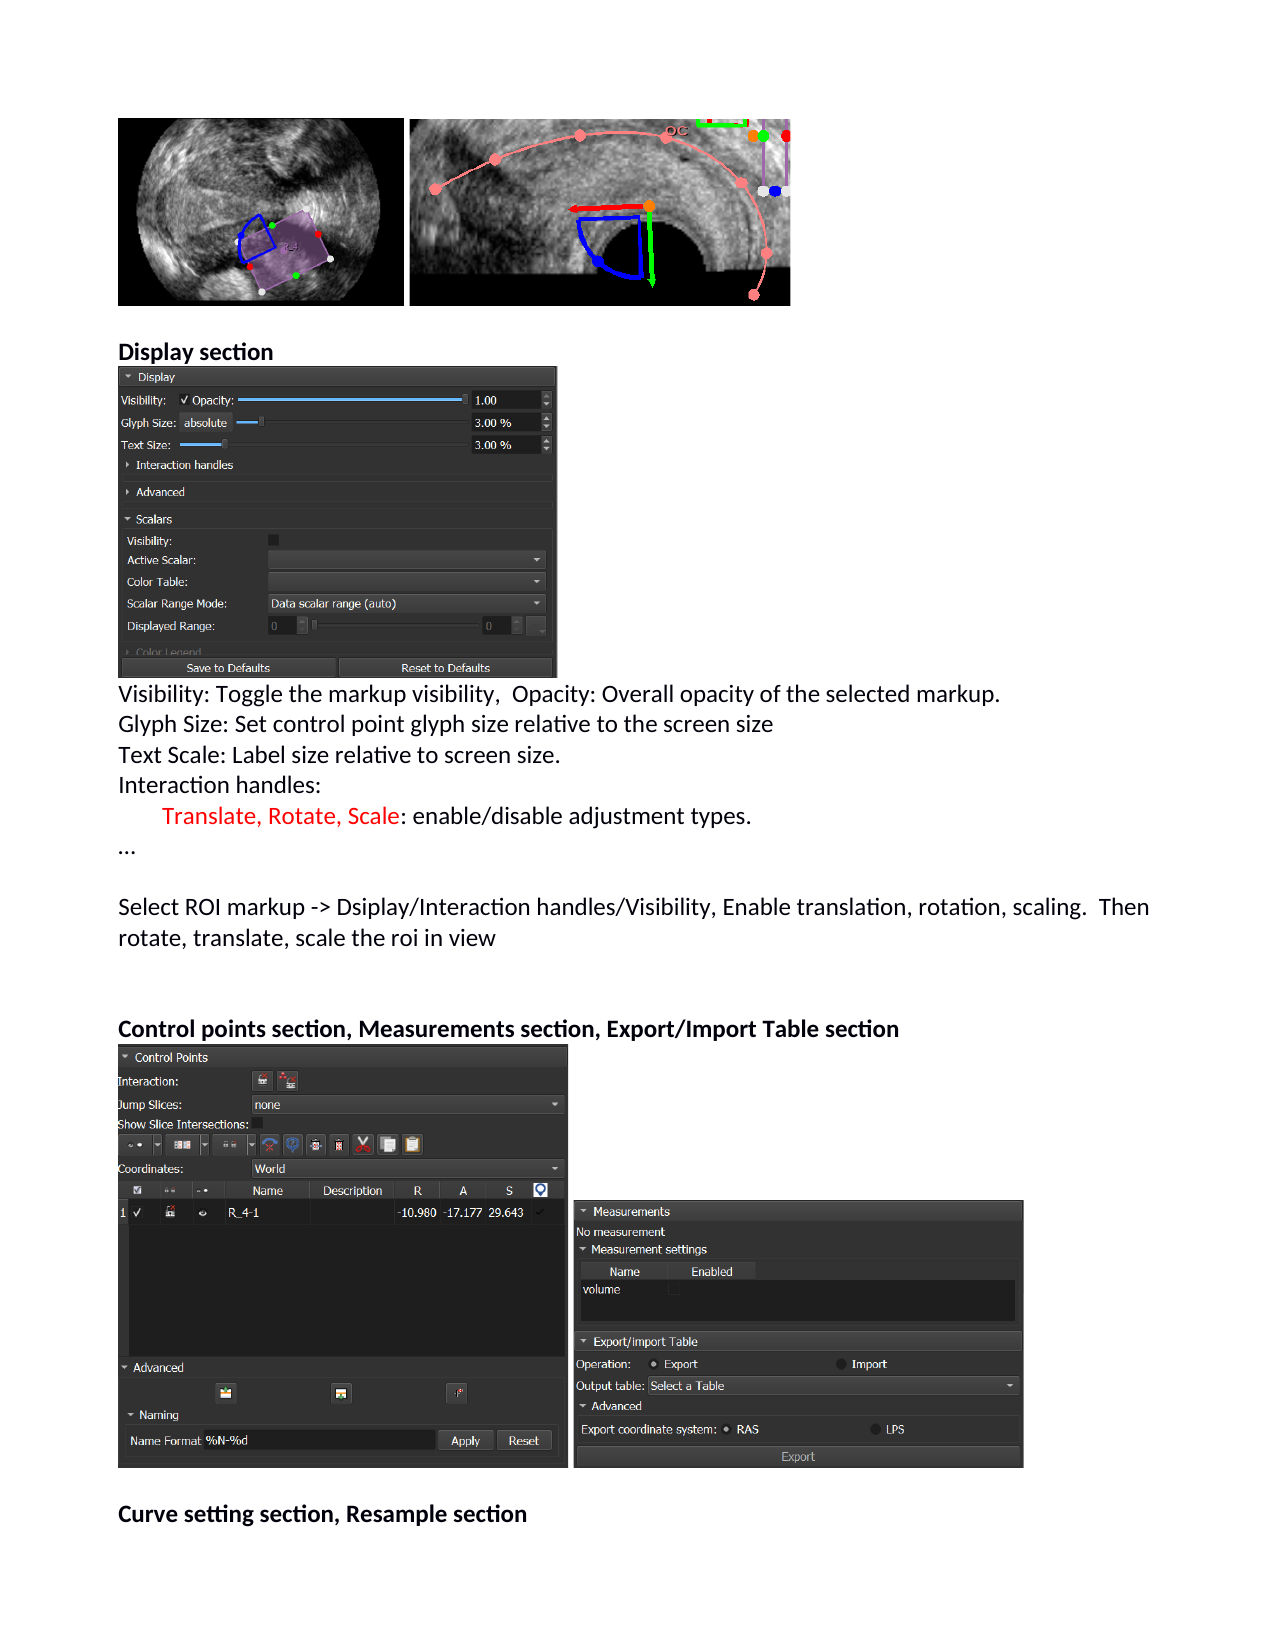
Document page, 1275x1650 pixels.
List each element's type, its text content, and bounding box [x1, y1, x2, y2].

text Display section [118, 336, 1157, 367]
picture [118, 1044, 569, 1468]
text Visibility: Toggle the markup visibility, Opacity: Overall opacity of the selected markup. [118, 678, 1157, 708]
text Curve setting section, Resample section [118, 1498, 1157, 1528]
picture [118, 366, 558, 678]
picture [118, 118, 404, 306]
text Translate, Rotate, Scale: enable/disable adjustment types. [118, 800, 1157, 830]
text Glyph Size: Set control point glyph size relative to the screen size [118, 708, 1157, 739]
text Select ROI markup -> Dsiplay/Interaction handles/Visibility, Enable translation, rotation, scaling. Then rotate, translate, scale the roi in view [118, 891, 1157, 952]
text Text Scale: Label size relative to screen size. [118, 739, 1157, 769]
text … [118, 830, 1157, 861]
picture [573, 1200, 1024, 1468]
picture [409, 119, 791, 306]
text Interaction handles: [118, 769, 1157, 800]
text Control points section, Measurements section, Export/Import Table section [118, 1013, 1157, 1044]
